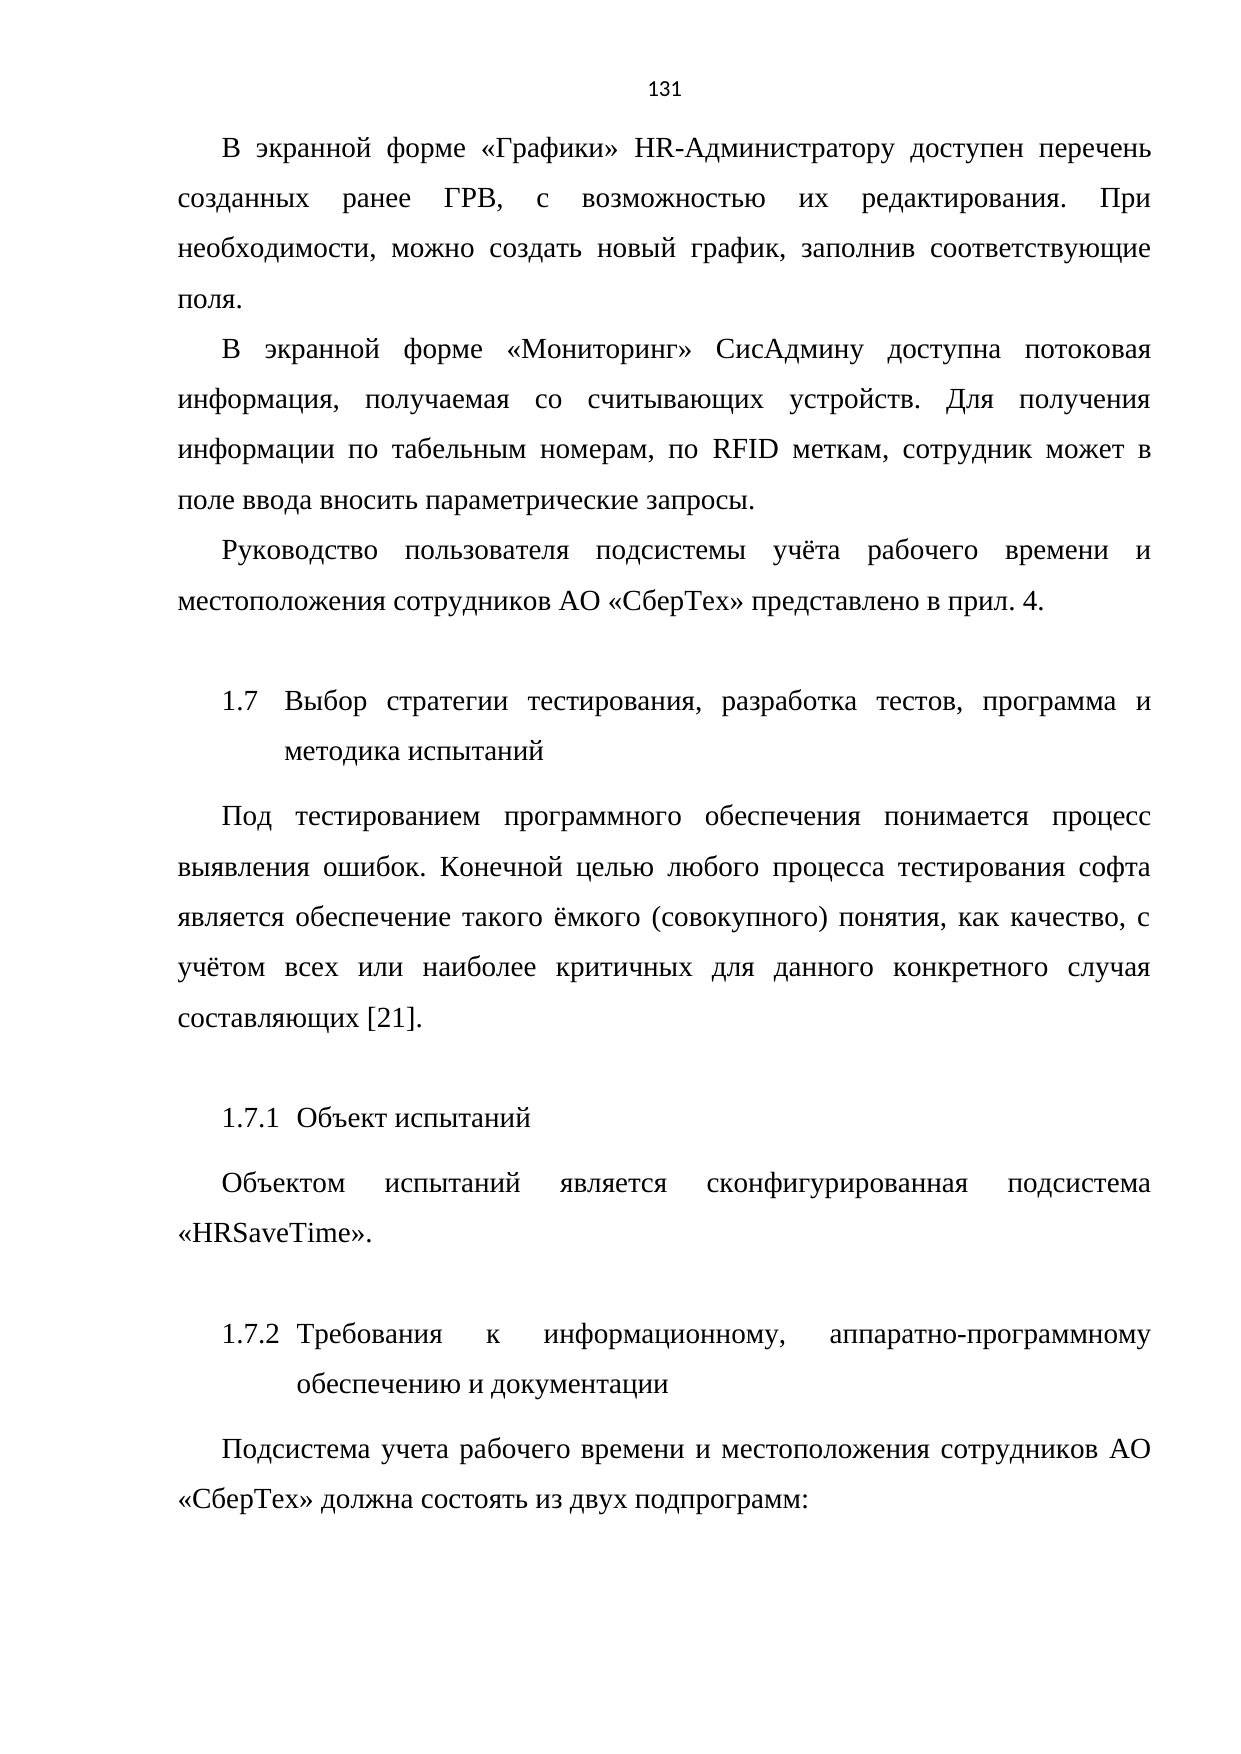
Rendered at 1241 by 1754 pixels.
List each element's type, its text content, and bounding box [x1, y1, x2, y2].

text Подсистема учета рабочего времени и местоположения сотрудников АО «СберТех» должна состоять из двух подпрограмм: [177, 1431, 1152, 1515]
text Под тестированием программного обеспечения понимается процесс выявления ошибок. Конечной целью любого процесса тестирования софта является обеспечение такого ёмкого (совокупного) понятия, как качество, с учётом всех или наиболее критичных для данного конкретного случая составляющих [21]. [177, 798, 1152, 1033]
list Объект испытаний [221, 1100, 1152, 1134]
text В экранной форме «Графики» HR-Администратору доступен перечень созданных ранее ГРВ, с возможностью их редактирования. При необходимости, можно создать новый график, заполнив соответствующие поля. [177, 130, 1152, 314]
text Руководство пользователя подсистемы учёта рабочего времени и местоположения сотрудников АО «СберТех» представлено в прил. 4. [177, 532, 1152, 616]
text В экранной форме «Мониторинг» СисАдмину доступна потоковая информация, получаемая со считывающих устройств. Для получения информации по табельным номерам, по RFID меткам, сотрудник может в поле ввода вносить параметрические запросы. [177, 331, 1152, 516]
text Объектом испытаний является сконфигурированная подсистема «HRSaveTime». [177, 1165, 1152, 1249]
list Выбор стратегии тестирования, разработка тестов, программа и методика испытаний [221, 683, 1152, 767]
list Требования к информационному, аппаратно-программному обеспечению и документации [221, 1316, 1152, 1400]
